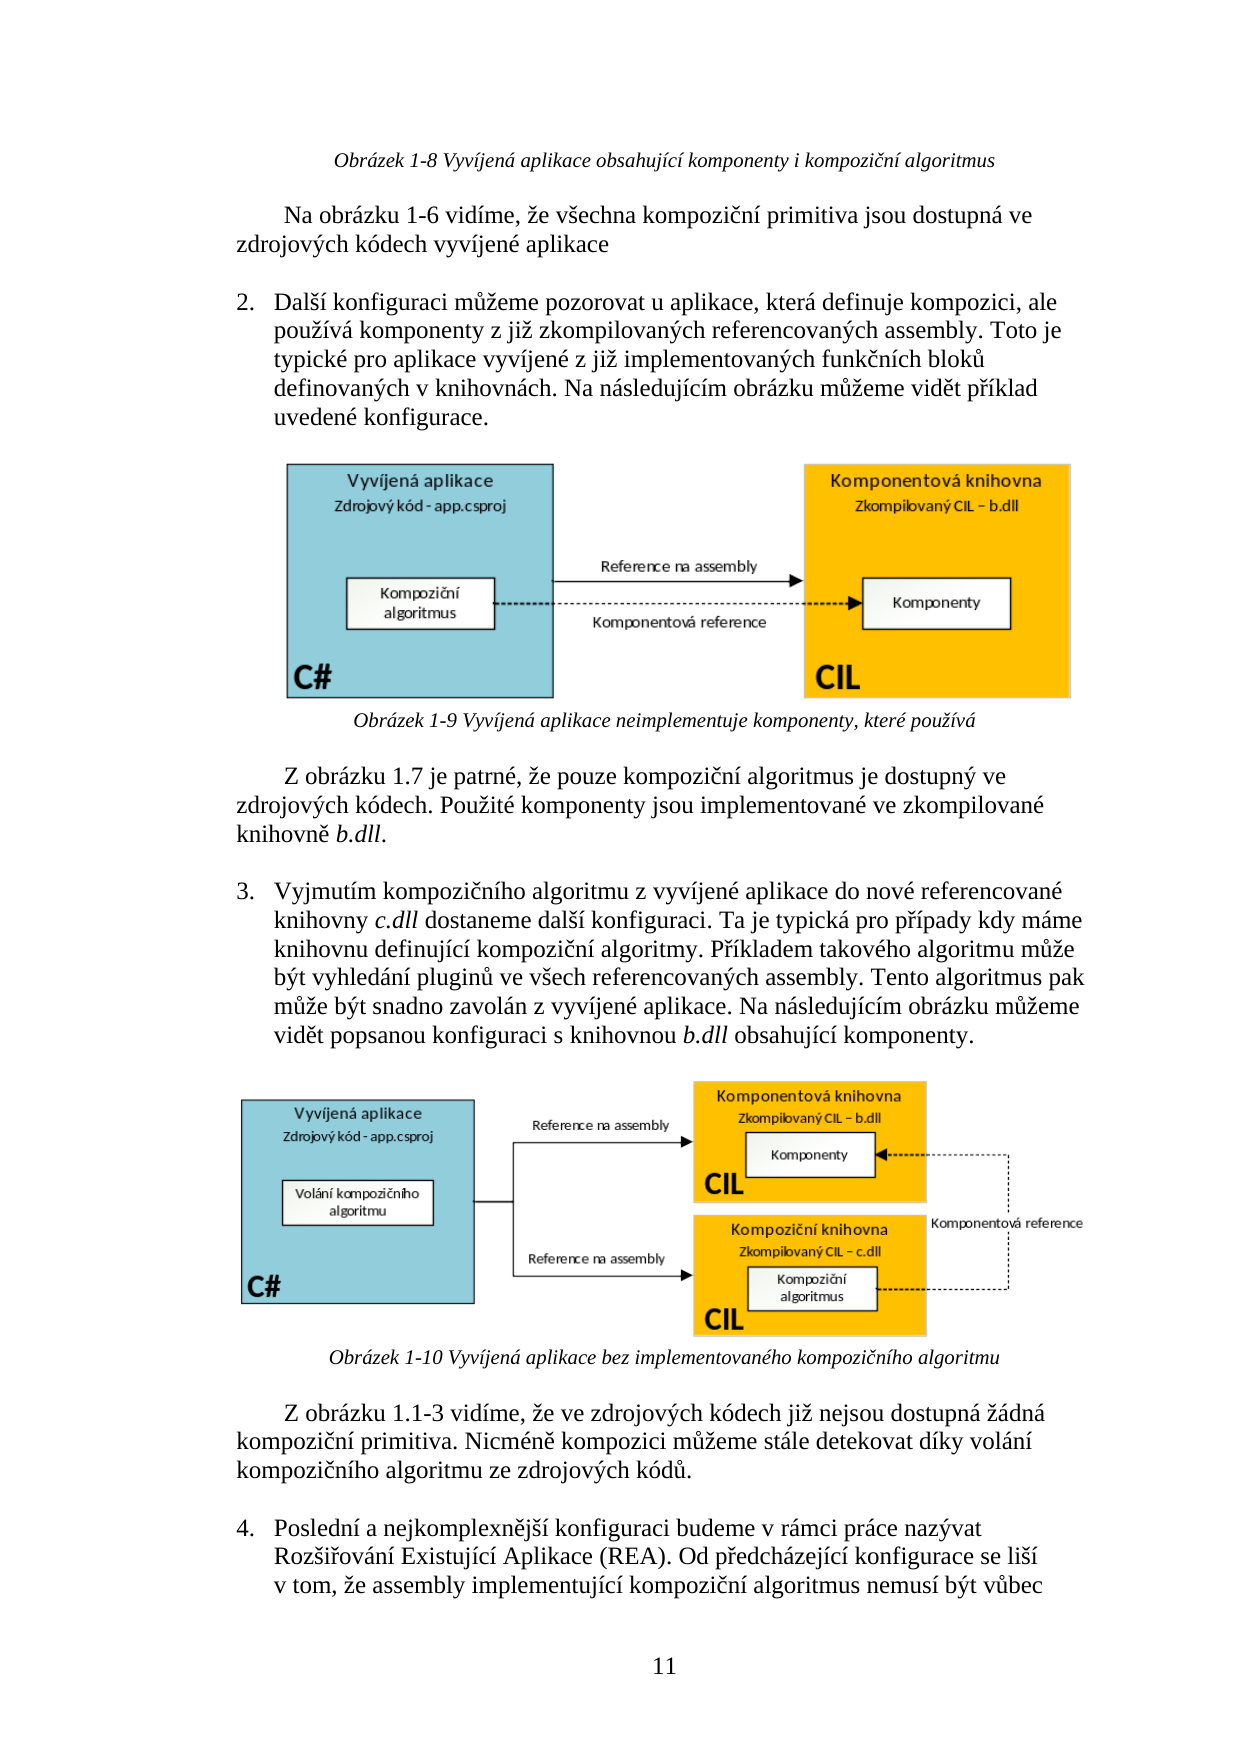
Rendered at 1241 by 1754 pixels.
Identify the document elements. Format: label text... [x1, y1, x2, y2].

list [236, 1513, 1092, 1599]
list Vyjmutím kompozičního algoritmu z vyvíjené aplikace do nové referencované knihovny c.dll dostaneme další konfiguraci. Ta je typická pro případy kdy máme knihovnu definující kompoziční algoritmy. Příkladem takového algoritmu může být vyhledání pluginů ve všech referencovaných assembly. Tento algoritmus pak může být snadno zavolán z vyvíjené aplikace. Na následujícím obrázku můžeme vidět popsanou konfiguraci s knihovnou b.dll obsahující komponenty. [236, 876, 1092, 1049]
list Další konfiguraci můžeme pozorovat u aplikace, která definuje kompozici, ale používá komponenty z již zkompilovaných referencovaných assembly. Toto je typické pro aplikace vyvíjené z již implementovaných funkčních bloků definovaných v knihovnách. Na následujícím obrázku můžeme vidět příklad uvedené konfigurace. [236, 287, 1092, 431]
text Z obrázku 1.1-3 vidíme, že ve zdrojových kódech již nejsou dostupná žádná kompoziční primitiva. Nicméně kompozici můžeme stále detekovat díky volání kompozičního algoritmu ze zdrojových kódů. [236, 1398, 1092, 1484]
text Z obrázku 1.7 je patrné, že pouze kompoziční algoritmus je dostupný ve zdrojových kódech. Použité komponenty jsou implementované ve zkompilované knihovně b.dll. [236, 761, 1092, 847]
text Na obrázku 1-6 vidíme, že všechna kompoziční primitiva jsou dostupná ve zdrojových kódech vyvíjené aplikace [236, 201, 1092, 258]
